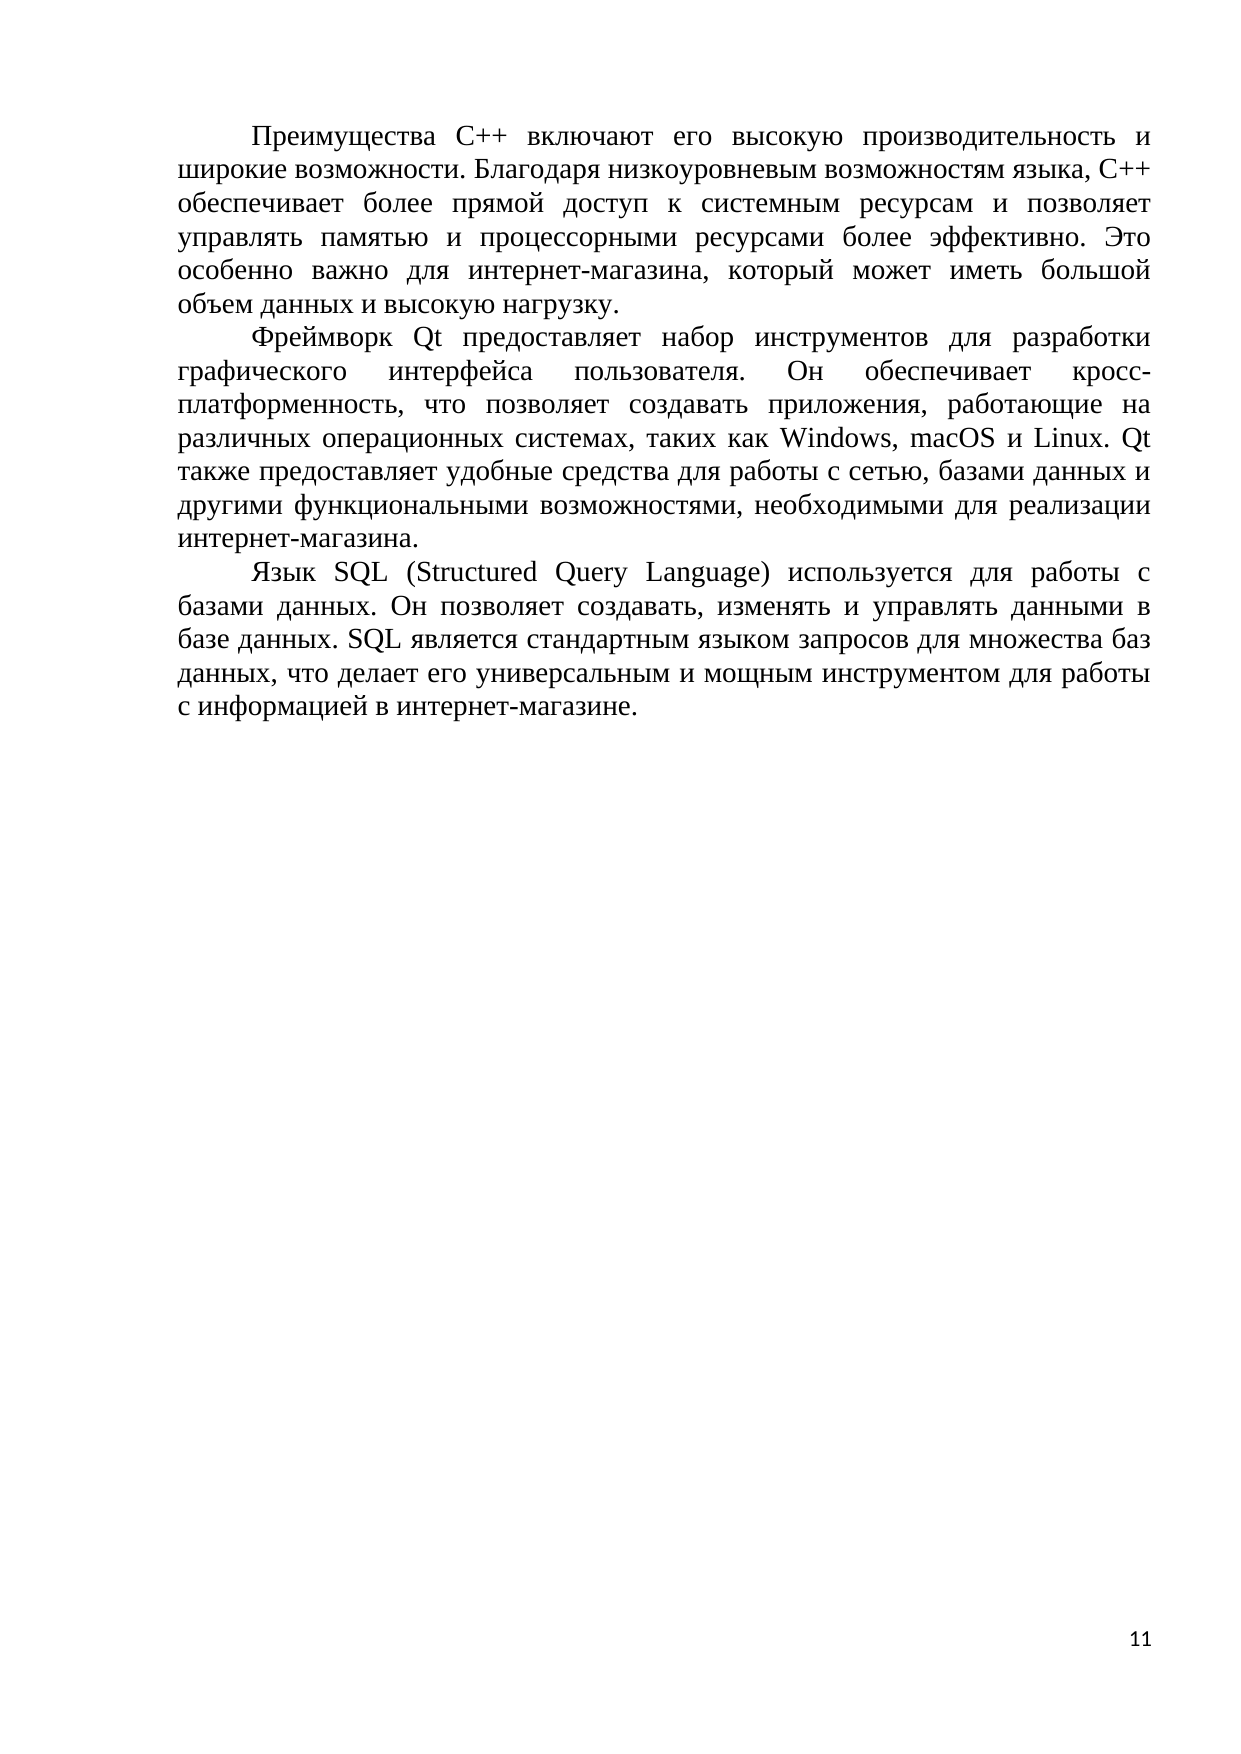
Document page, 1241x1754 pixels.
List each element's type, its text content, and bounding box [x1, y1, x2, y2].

text Преимущества C++ включают его высокую производительность и широкие возможности. Благодаря низкоуровневым возможностям языка, C++ обеспечивает более прямой доступ к системным ресурсам и позволяет управлять памятью и процессорными ресурсами более эффективно. Это особенно важно для интернет-магазина, который может иметь большой объем данных и высокую нагрузку. [177, 118, 1152, 319]
text Фреймворк Qt предоставляет набор инструментов для разработки графического интерфейса пользователя. Он обеспечивает кросс-платформенность, что позволяет создавать приложения, работающие на различных операционных системах, таких как Windows, macOS и Linux. Qt также предоставляет удобные средства для работы с сетью, базами данных и другими функциональными возможностями, необходимыми для реализации интернет-магазина. [177, 319, 1152, 554]
text Язык SQL (Structured Query Language) используется для работы с базами данных. Он позволяет создавать, изменять и управлять данными в базе данных. SQL является стандартным языком запросов для множества баз данных, что делает его универсальным и мощным инструментом для работы с информацией в интернет-магазине. [177, 554, 1152, 722]
